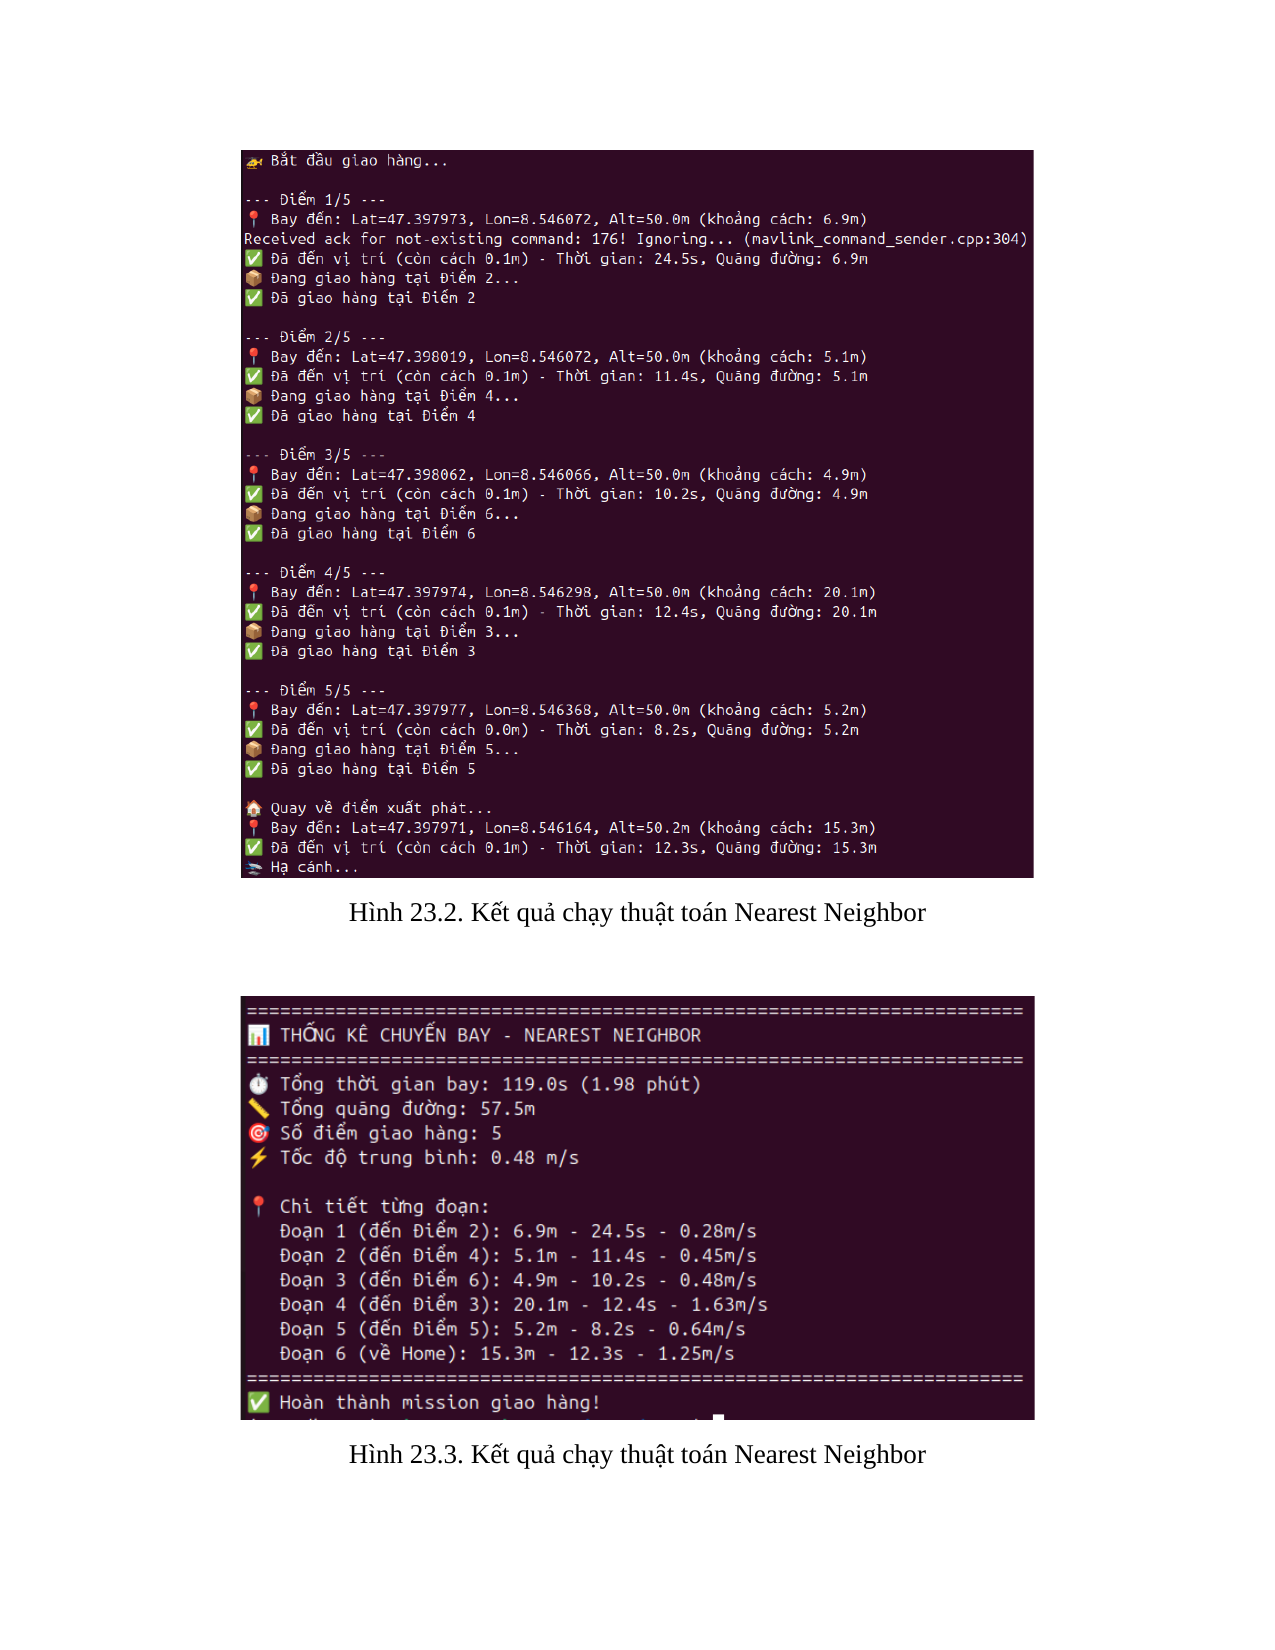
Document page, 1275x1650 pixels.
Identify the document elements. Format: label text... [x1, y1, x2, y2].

text Hình 23.3. Kết quả chạy thuật toán Nearest Neighbor [150, 1438, 1125, 1469]
text Hình 23.2. Kết quả chạy thuật toán Nearest Neighbor [150, 896, 1125, 927]
picture [241, 150, 1034, 878]
picture [240, 996, 1035, 1420]
